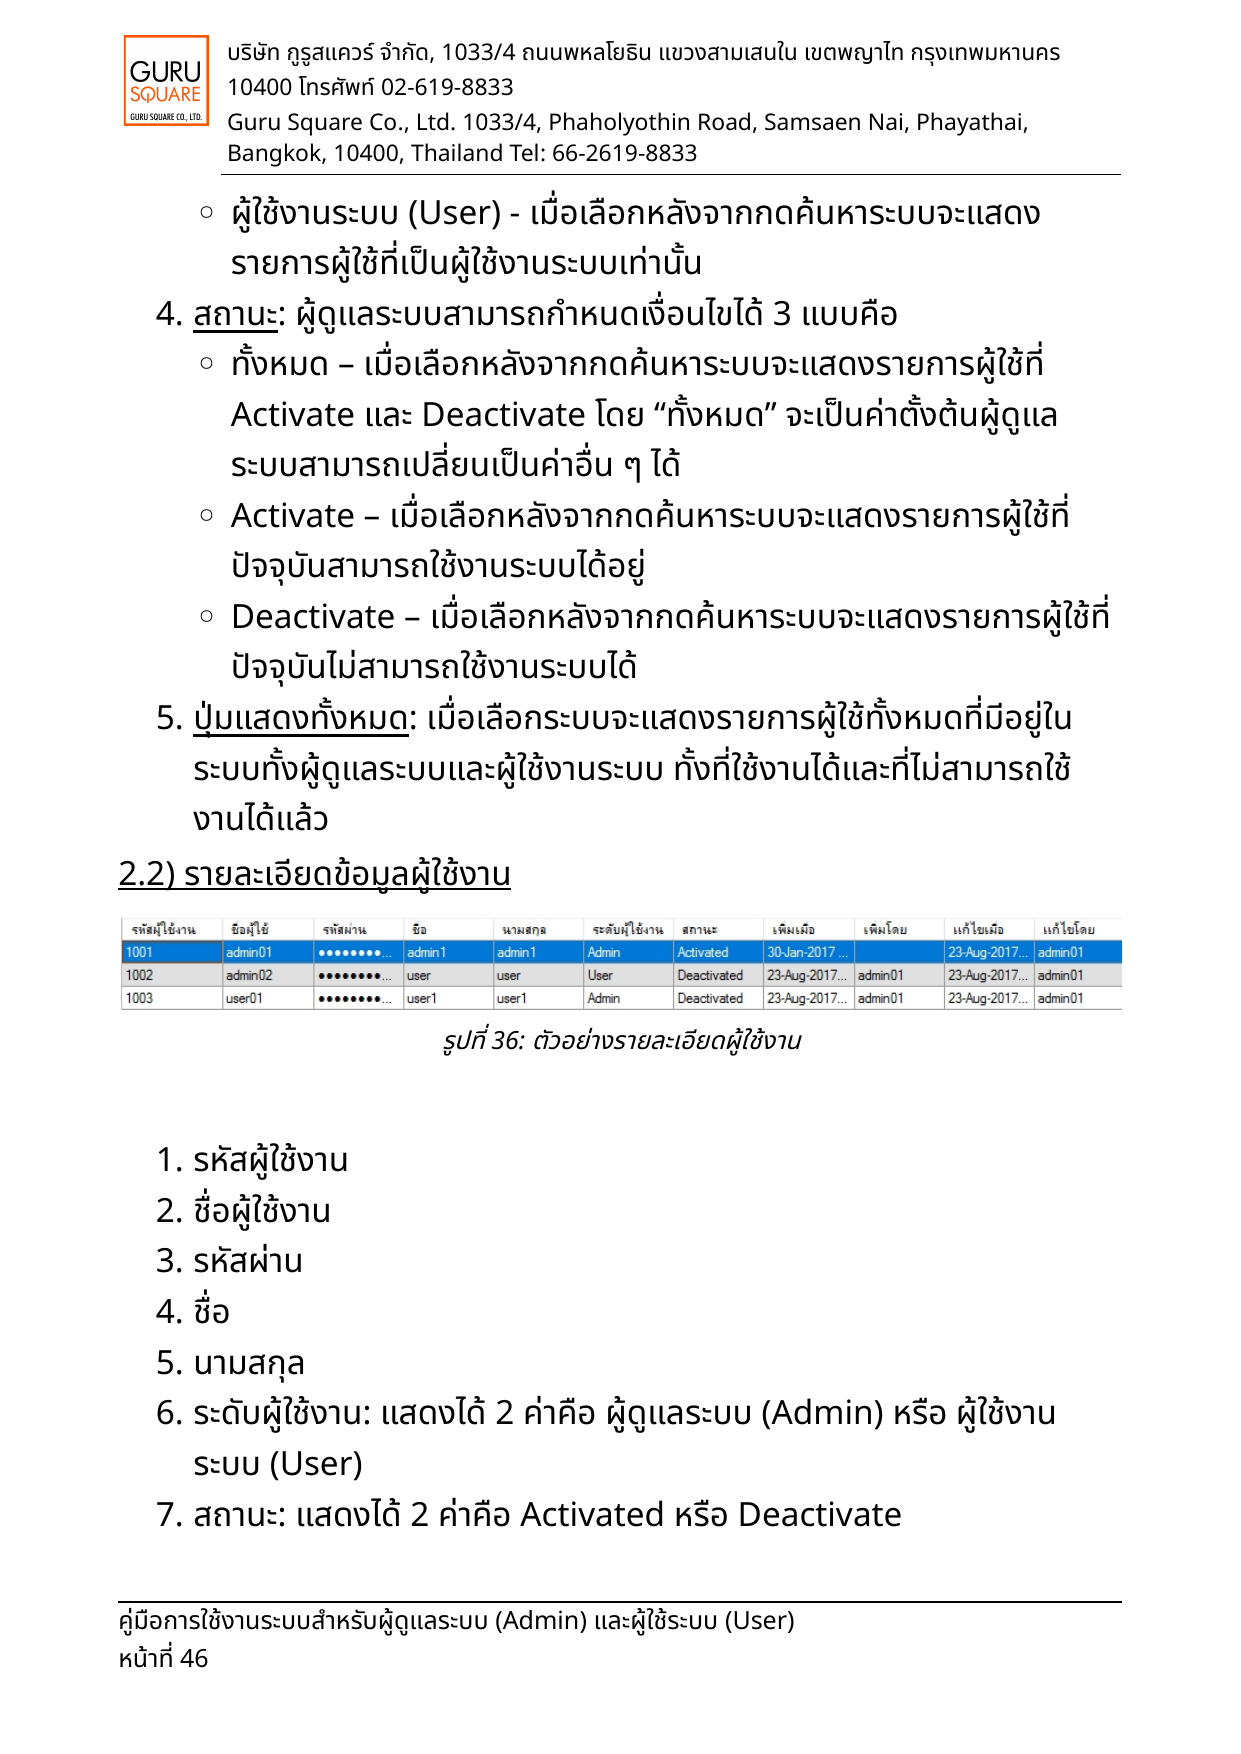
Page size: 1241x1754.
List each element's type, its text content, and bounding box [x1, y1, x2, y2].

list ชื่อ [156, 1288, 1122, 1338]
subtitle 2.2) รายละเอียดข้อมูลผู้ใช้งาน [118, 849, 1122, 900]
list Deactivate – เมื่อเลือกหลังจากกดค้นหาระบบจะแสดงรายการผู้ใช้ที่ปัจจุบันไม่สามารถใช้งานระบบได้ [193, 593, 1122, 694]
list Activate – เมื่อเลือกหลังจากกดค้นหาระบบจะแสดงรายการผู้ใช้ที่ปัจจุบันสามารถใช้งานระบบได้อยู่ [193, 492, 1122, 593]
list นามสกุล [156, 1338, 1122, 1389]
list รหัสผ่าน [156, 1237, 1122, 1288]
list ผู้ใช้งานระบบ (User) - เมื่อเลือกหลังจากกดค้นหาระบบจะแสดงรายการผู้ใช้ที่เป็นผู้ใช้งานระบบเท่านั้น [193, 188, 1122, 289]
list สถานะ: แสดงได้ 2 ค่าคือ Activated หรือ Deactivate [156, 1490, 1122, 1541]
list สถานะ: ผู้ดูแลระบบสามารถกำหนดเงื่อนไขได้ 3 แบบคือ [156, 289, 1122, 340]
picture [121, 918, 1123, 1010]
list รหัสผู้ใช้งาน [156, 1136, 1122, 1187]
list ทั้งหมด – เมื่อเลือกหลังจากกดค้นหาระบบจะแสดงรายการผู้ใช้ที่ Activate และ Deactivate โดย “ทั้งหมด” จะเป็นค่าตั้งต้นผู้ดูแลระบบสามารถเปลี่ยนเป็นค่าอื่น ๆ ได้ [193, 340, 1122, 492]
list ปุ่มแสดงทั้งหมด: เมื่อเลือกระบบจะแสดงรายการผู้ใช้ทั้งหมดที่มีอยู่ในระบบทั้งผู้ดูแลระบบและผู้ใช้งานระบบ ทั้งที่ใช้งานได้และที่ไม่สามารถใช้งานได้แล้ว [156, 694, 1122, 845]
list ชื่อผู้ใช้งาน [156, 1187, 1122, 1237]
picture [123, 35, 209, 126]
list ระดับผู้ใช้งาน: แสดงได้ 2 ค่าคือ ผู้ดูแลระบบ (Admin) หรือ ผู้ใช้งานระบบ (User) [156, 1389, 1122, 1490]
